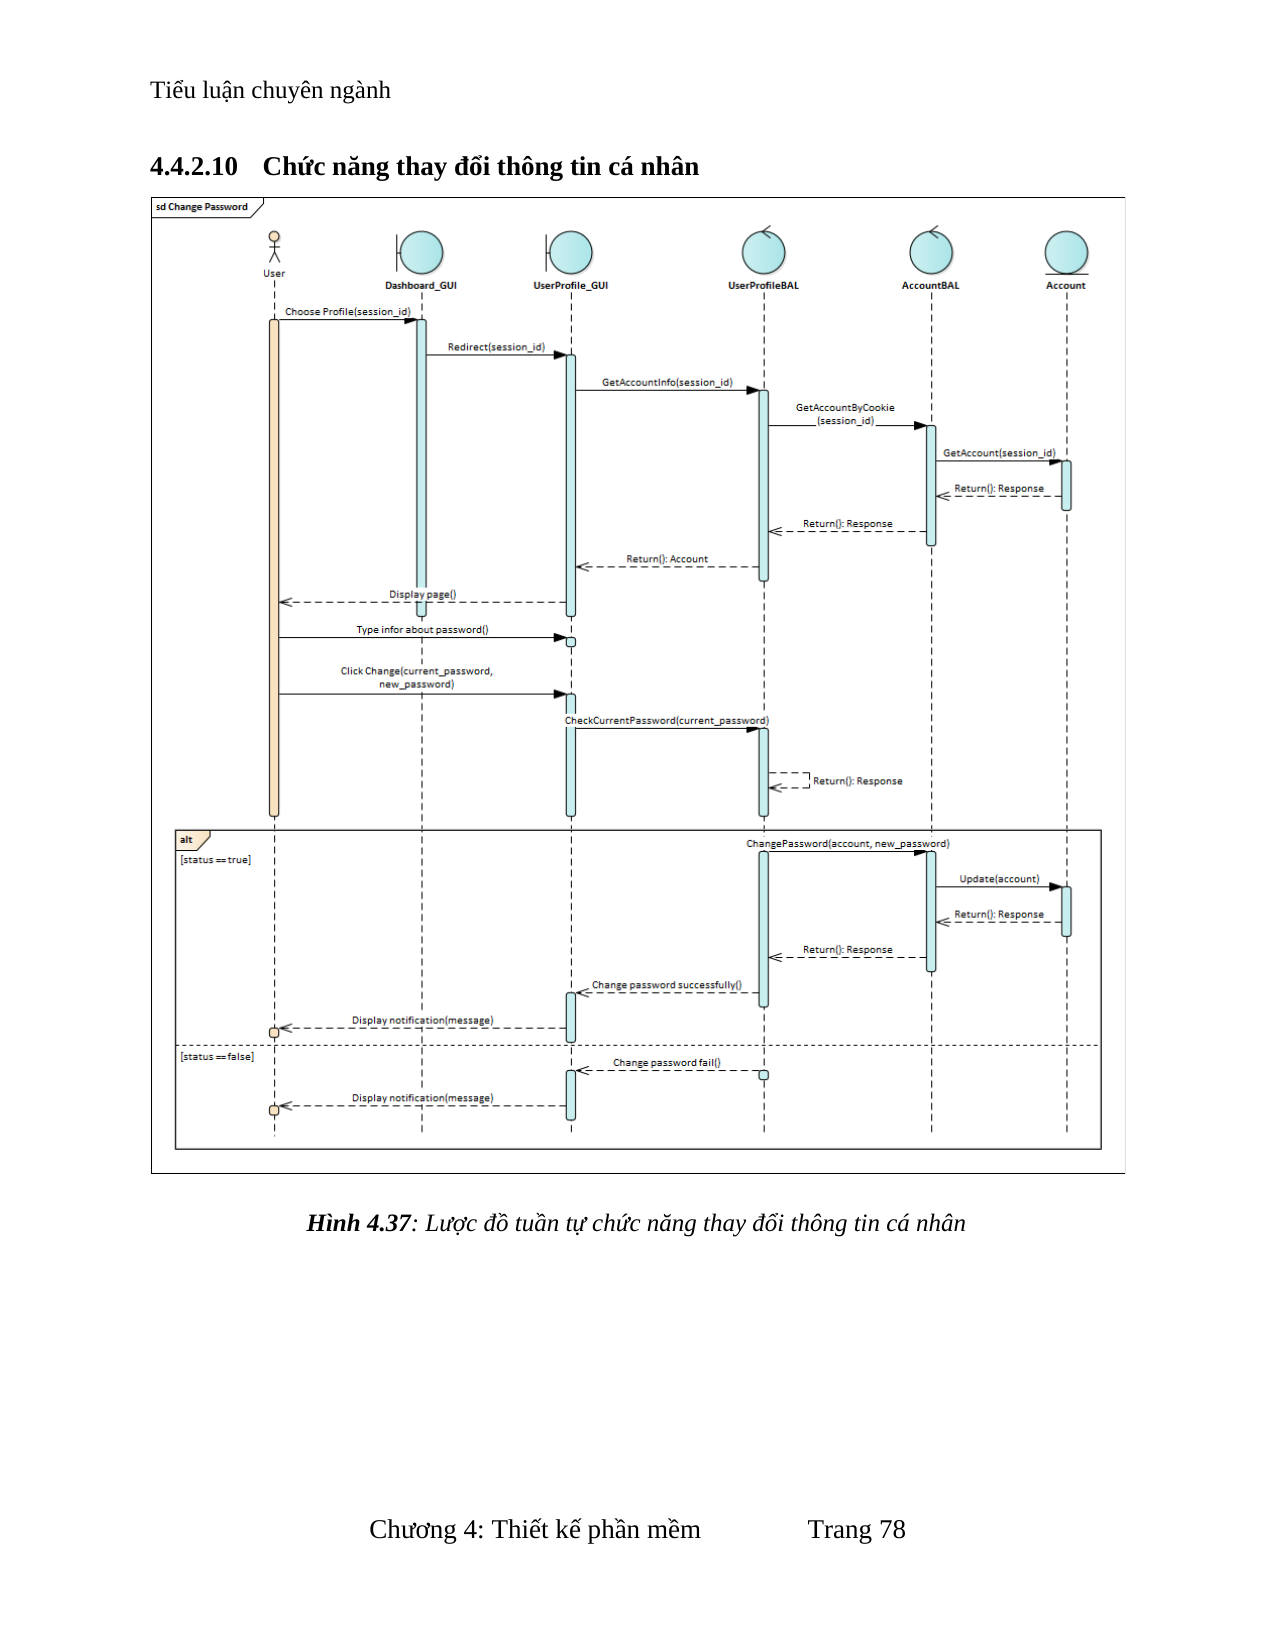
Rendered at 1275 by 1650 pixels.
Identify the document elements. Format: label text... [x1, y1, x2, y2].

text Hình 4.37: Lược đồ tuần tự chức năng thay đổi thông tin cá nhân [150, 1208, 1125, 1237]
picture [150, 196, 1125, 1174]
subtitle Chức năng thay đổi thông tin cá nhân [150, 150, 1125, 181]
